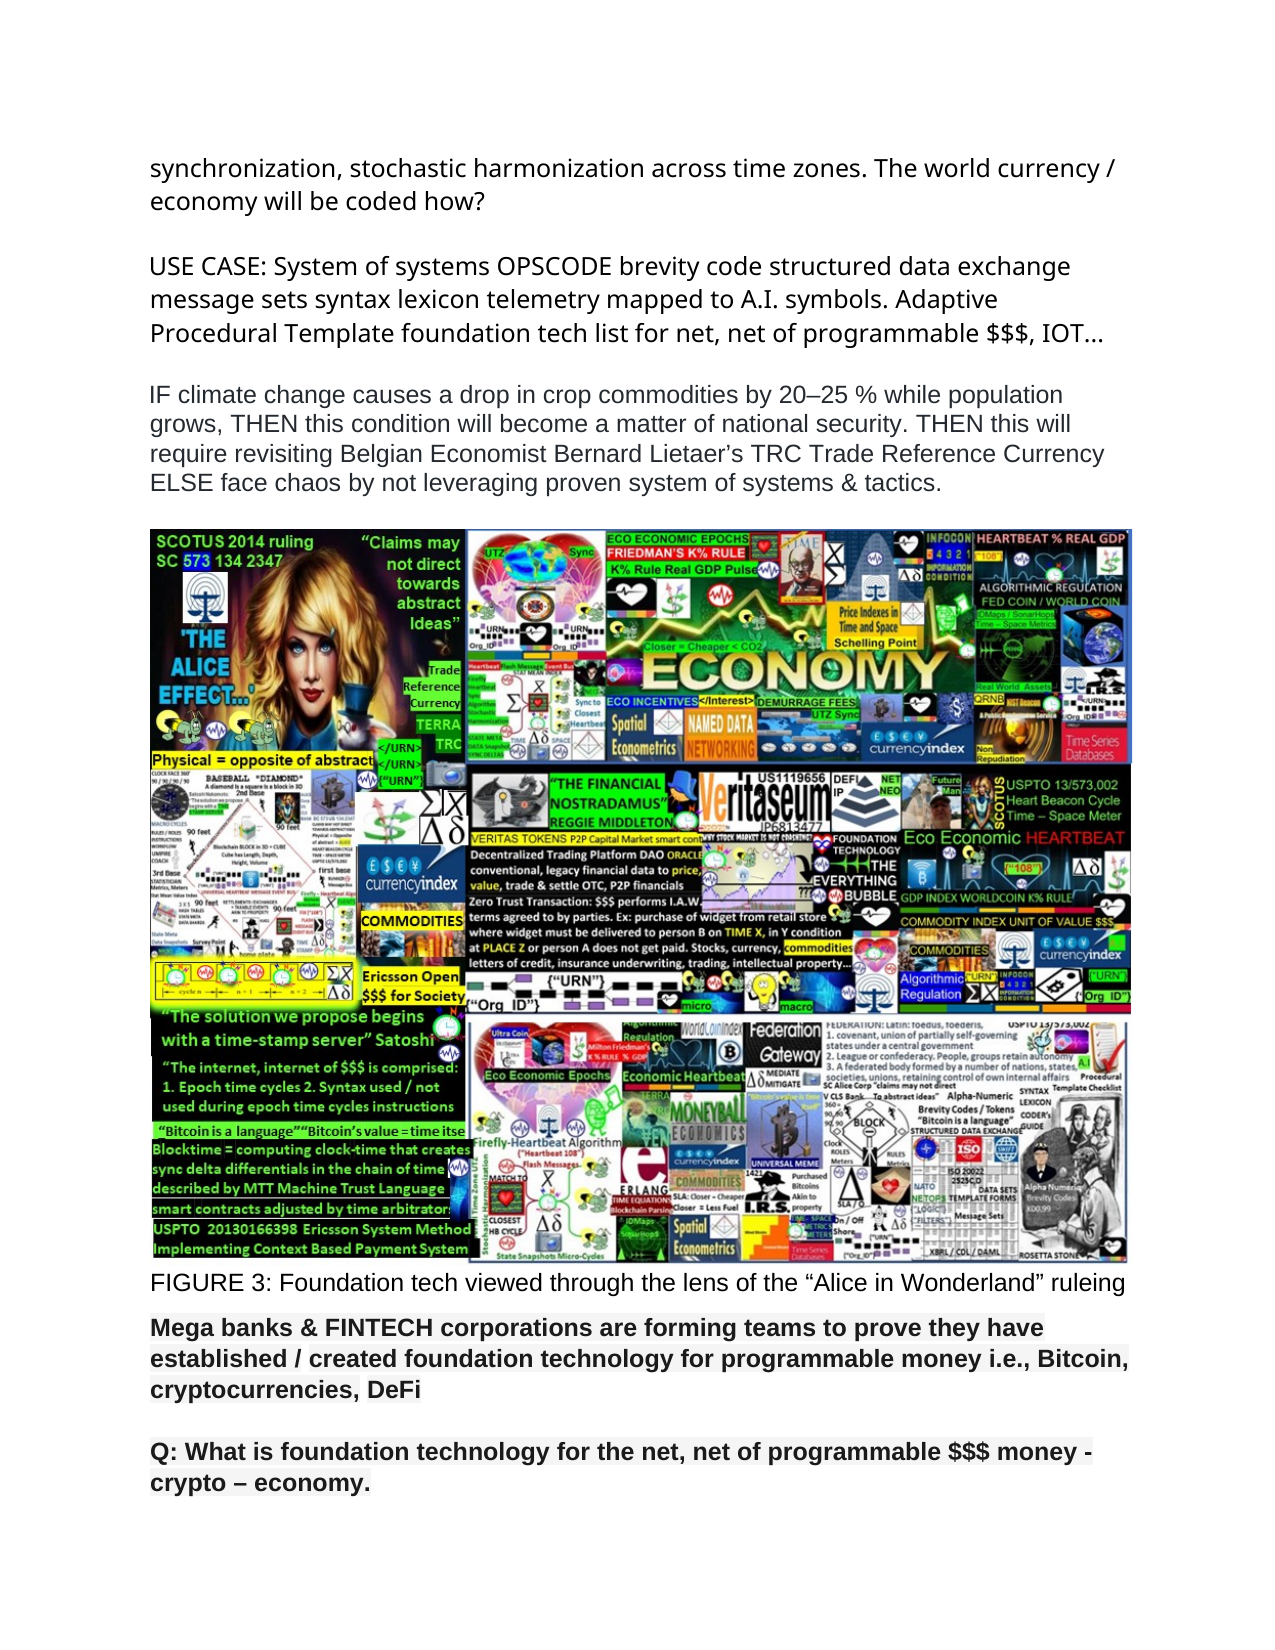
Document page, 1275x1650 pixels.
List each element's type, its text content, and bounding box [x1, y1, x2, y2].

text Mega banks & FINTECH corporations are forming teams to prove they have established / created foundation technology for programmable money i.e., Bitcoin, cryptocurrencies, DeFi [150, 1312, 1132, 1403]
text Q: What is foundation technology for the net, net of programmable $$$ money - crypto – economy. [150, 1437, 1132, 1496]
text FIGURE 3: Foundation tech viewed through the lens of the “Alice in Wonderland” ruleing [150, 1268, 1132, 1297]
text USE CASE: System of systems OPSCODE brevity code structured data exchange message sets syntax lexicon telemetry mapped to A.I. symbols. Adaptive Procedural Template foundation tech list for net, net of programmable $$$, IOT... [148, 248, 1129, 349]
text IF climate change causes a drop in crop commodities by 20–25 % while population grows, THEN this condition will become a matter of national security. THEN this will require revisiting Belgian Economist Bernard Lietaer’s TRC Trade Reference Currency ELSE face chaos by not leveraging proven system of systems & tactics. [148, 379, 1132, 497]
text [148, 151, 1129, 218]
picture [150, 529, 1133, 1266]
